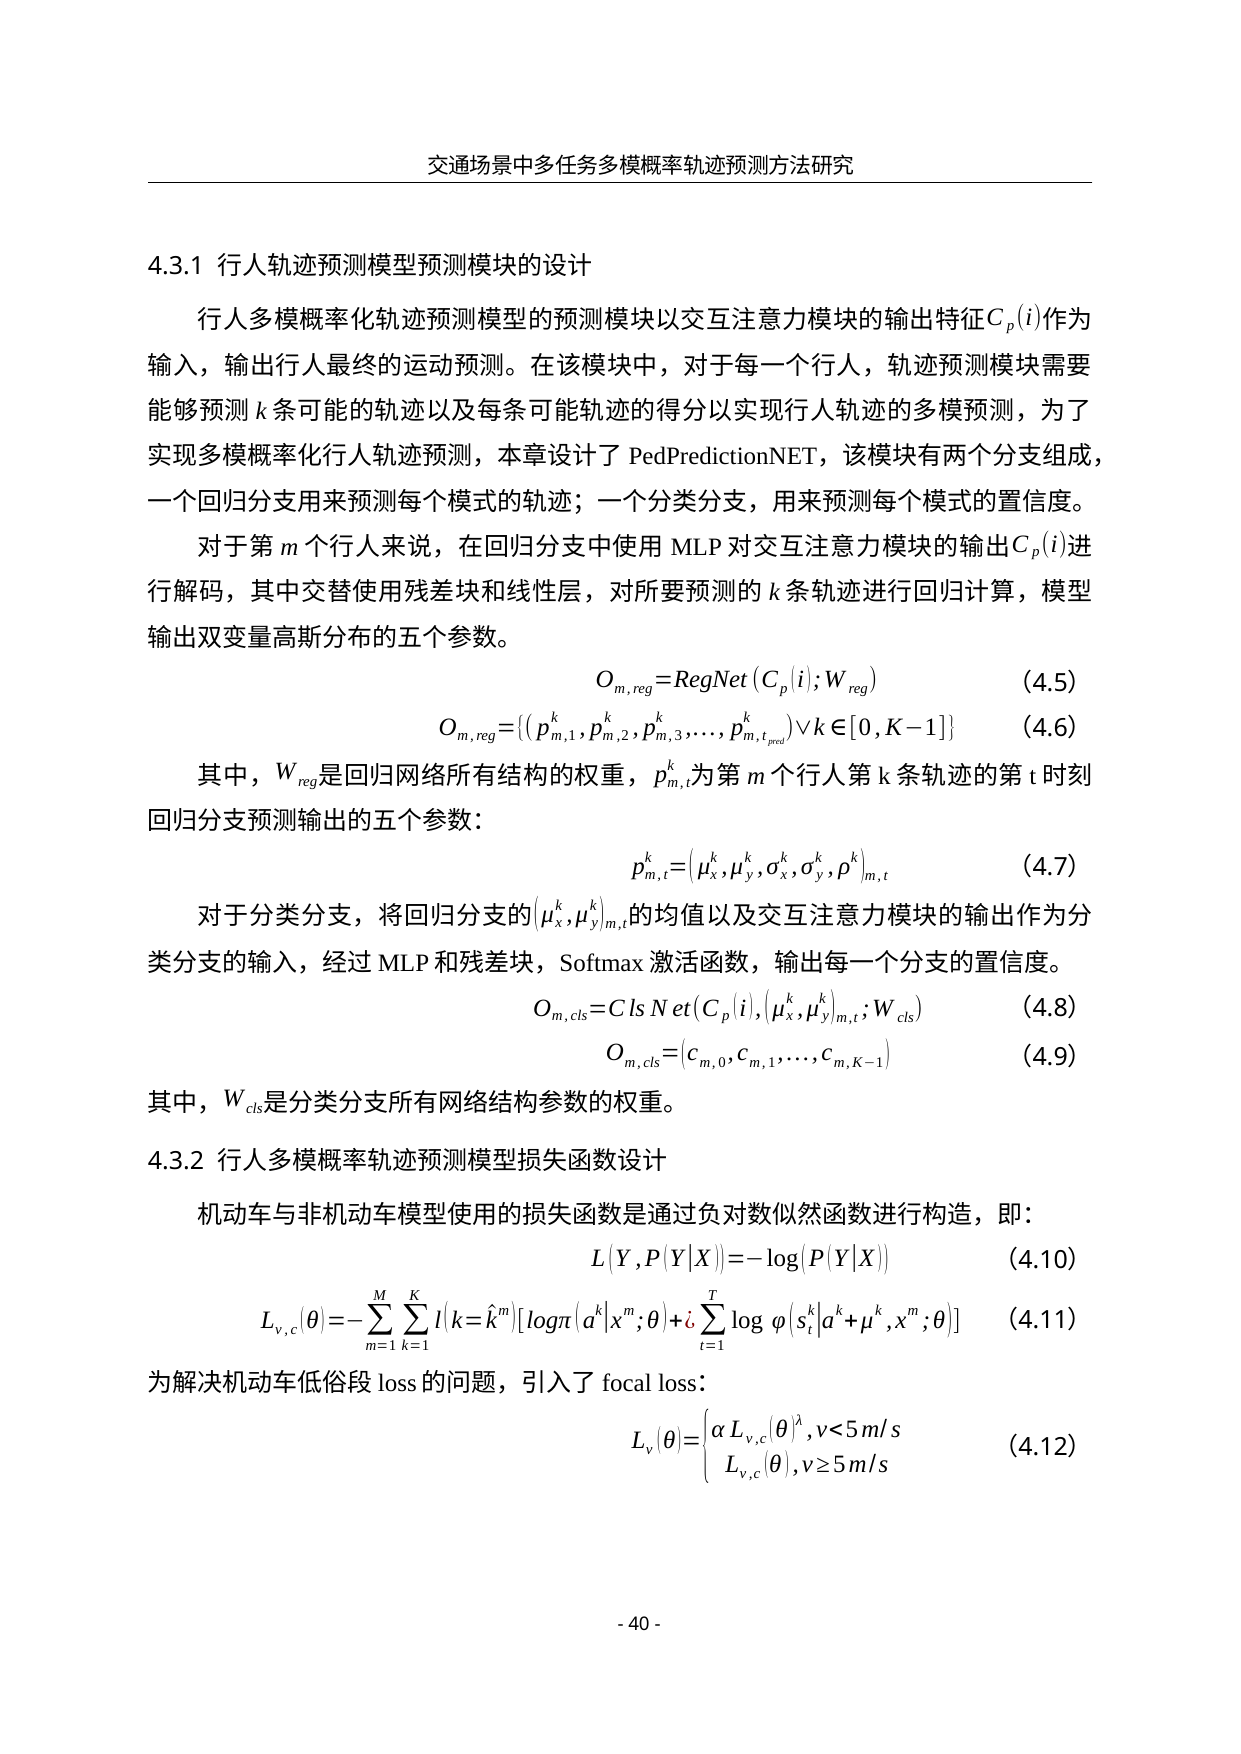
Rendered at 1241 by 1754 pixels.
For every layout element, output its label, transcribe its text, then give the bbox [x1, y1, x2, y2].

text （4.6） [148, 708, 1092, 746]
text （4.5） [148, 662, 1092, 699]
text （4.7） [148, 846, 1092, 886]
text 其中，是分类分支所有网络结构参数的权重。 [148, 1082, 1092, 1119]
text （4.10） [148, 1240, 1092, 1277]
text 为解决机动车低俗段loss的问题，引入了focal loss： [148, 1362, 1092, 1399]
text （4.9） [148, 1036, 1092, 1073]
text （4.12） [148, 1408, 1092, 1485]
text （4.8） [148, 988, 1092, 1027]
text 行人多模概率化轨迹预测模型的预测模块以交互注意力模块的输出特征作为输入，输出行人最终的运动预测。在该模块中，对于每一个行人，轨迹预测模块需要能够预测k条可能的轨迹以及每条可能轨迹的得分以实现行人轨迹的多模预测，为了实现多模概率化行人轨迹预测，本章设计了PedPredictionNET，该模块有两个分支组成，一个回归分支用来预测每个模式的轨迹；一个分类分支，用来预测每个模式的置信度。 [148, 300, 1092, 517]
subtitle 4.3.1 行人轨迹预测模型预测模块的设计 [148, 246, 1092, 282]
text （4.11） [148, 1286, 1092, 1353]
text 机动车与非机动车模型使用的损失函数是通过负对数似然函数进行构造，即： [148, 1195, 1092, 1231]
text 其中，是回归网络所有结构的权重，为第m个行人第k条轨迹的第t时刻回归分支预测输出的五个参数： [148, 756, 1092, 837]
subtitle 4.3.2 行人多模概率轨迹预测模型损失函数设计 [148, 1140, 1092, 1177]
text 对于分类分支，将回归分支的的均值以及交互注意力模块的输出作为分类分支的输入，经过MLP和残差块，Softmax激活函数，输出每一个分支的置信度。 [148, 894, 1092, 978]
text 对于第m个行人来说，在回归分支中使用MLP对交互注意力模块的输出进行解码，其中交替使用残差块和线性层，对所要预测的k条轨迹进行回归计算，模型输出双变量高斯分布的五个参数。 [148, 526, 1092, 653]
